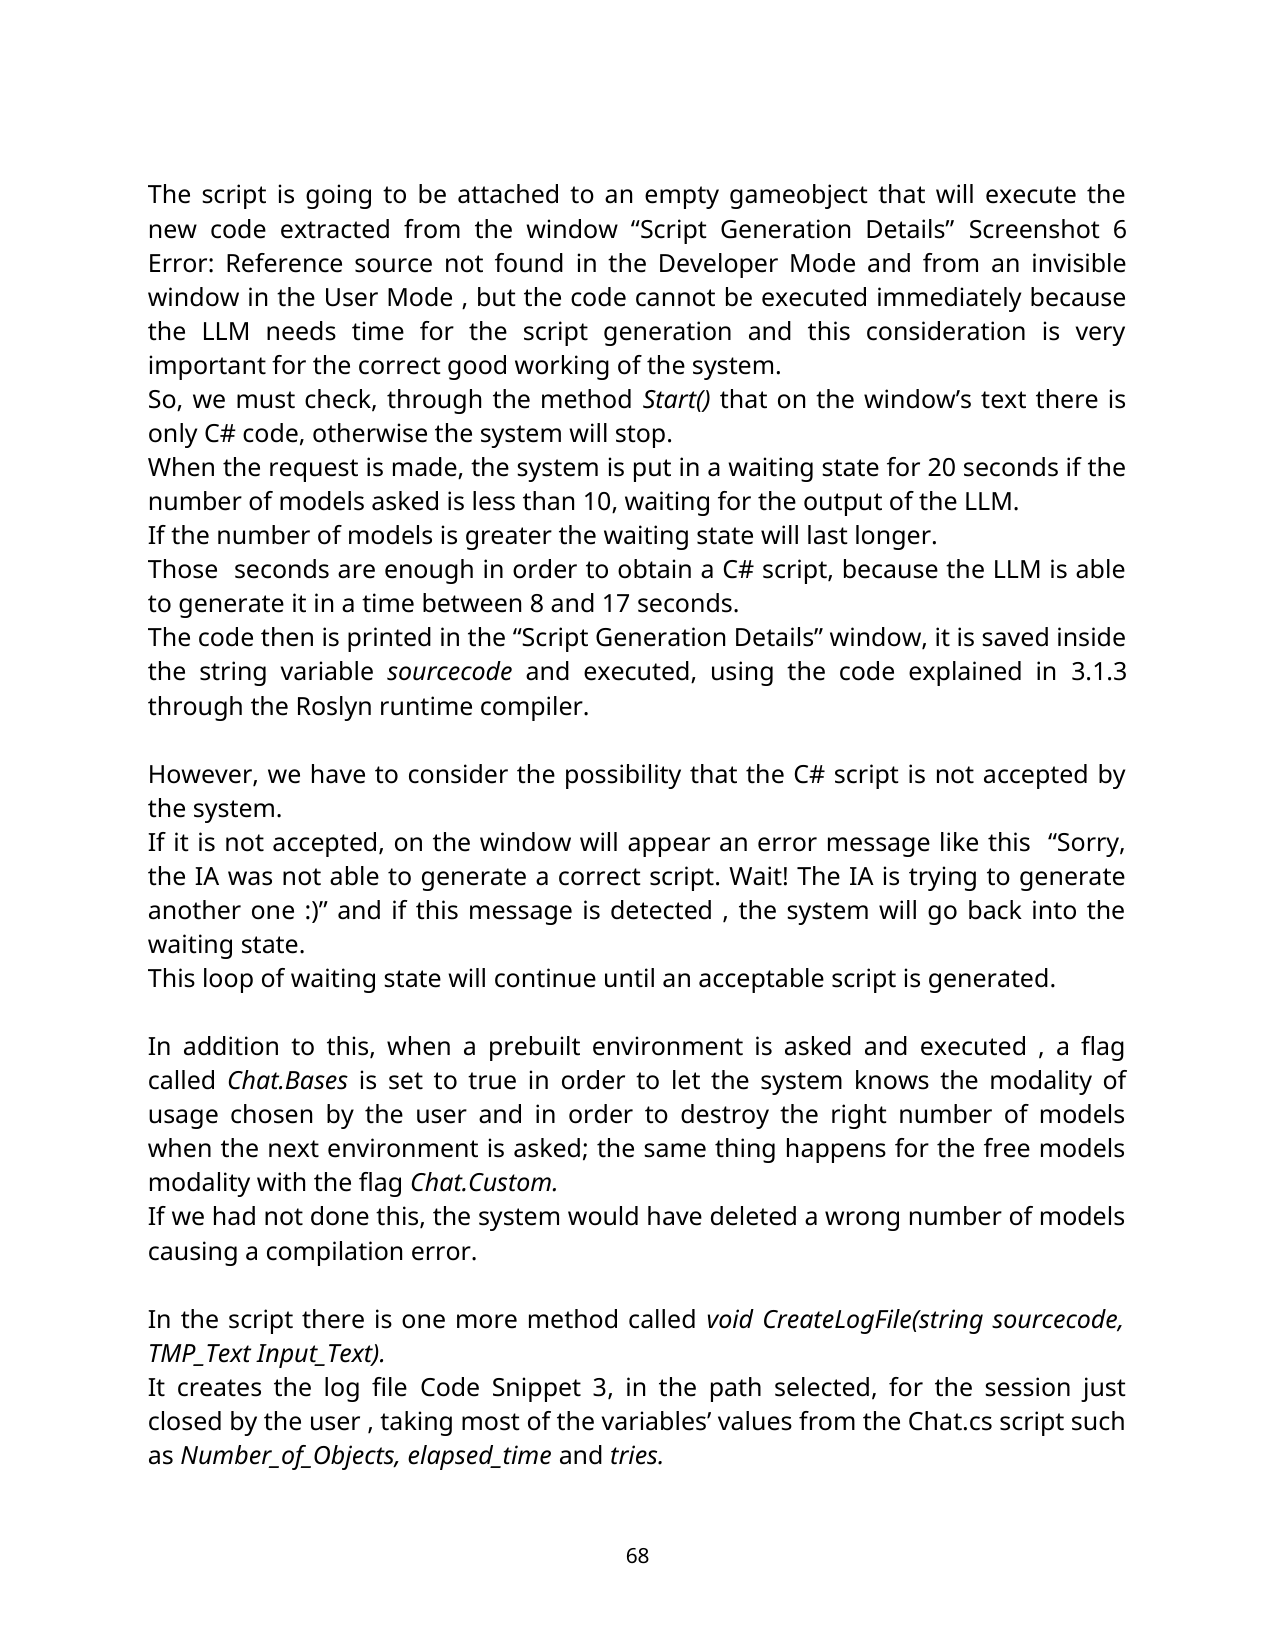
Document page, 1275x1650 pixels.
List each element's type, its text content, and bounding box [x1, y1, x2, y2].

text However, we have to consider the possibility that the C# script is not accepted by the system. [148, 756, 1127, 824]
text In addition to this, when a prebuilt environment is asked and executed , a flag called Chat.Bases is set to true in order to let the system knows the modality of usage chosen by the user and in order to destroy the right number of models when the next environment is asked; the same thing happens for the free models modality with the flag Chat.Custom. [148, 1029, 1127, 1199]
text So, we must check, through the method Start() that on the window’s text there is only C# code, otherwise the system will stop. [148, 382, 1127, 450]
text This loop of waiting state will continue until an acceptable script is generated. [148, 961, 1127, 995]
text It creates the log file Code Snippet 3, in the path selected, for the session just closed by the user , taking most of the variables’ values from the Chat.cs script such as Number_of_Objects, elapsed_time and tries. [148, 1369, 1127, 1472]
text The code then is printed in the “Script Generation Details” window, it is saved inside the string variable sourcecode and executed, using the code explained in 3.1.3 through the Roslyn runtime compiler. [148, 620, 1127, 722]
text If we had not done this, the system would have deleted a wrong number of models causing a compilation error. [148, 1199, 1127, 1267]
text In the script there is one more method called void CreateLogFile(string sourcecode, TMP_Text Input_Text). [148, 1301, 1127, 1369]
text When the request is made, the system is put in a waiting state for 20 seconds if the number of models asked is less than 10, waiting for the output of the LLM. [148, 450, 1127, 518]
text Those seconds are enough in order to obtain a C# script, because the LLM is able to generate it in a time between 8 and 17 seconds. [148, 552, 1127, 620]
text If the number of models is greater the waiting state will last longer. [148, 518, 1127, 552]
text If it is not accepted, on the window will appear an error message like this “Sorry, the IA was not able to generate a correct script. Wait! The IA is trying to generate another one :)” and if this message is detected , the system will go back into the waiting state. [148, 824, 1127, 961]
